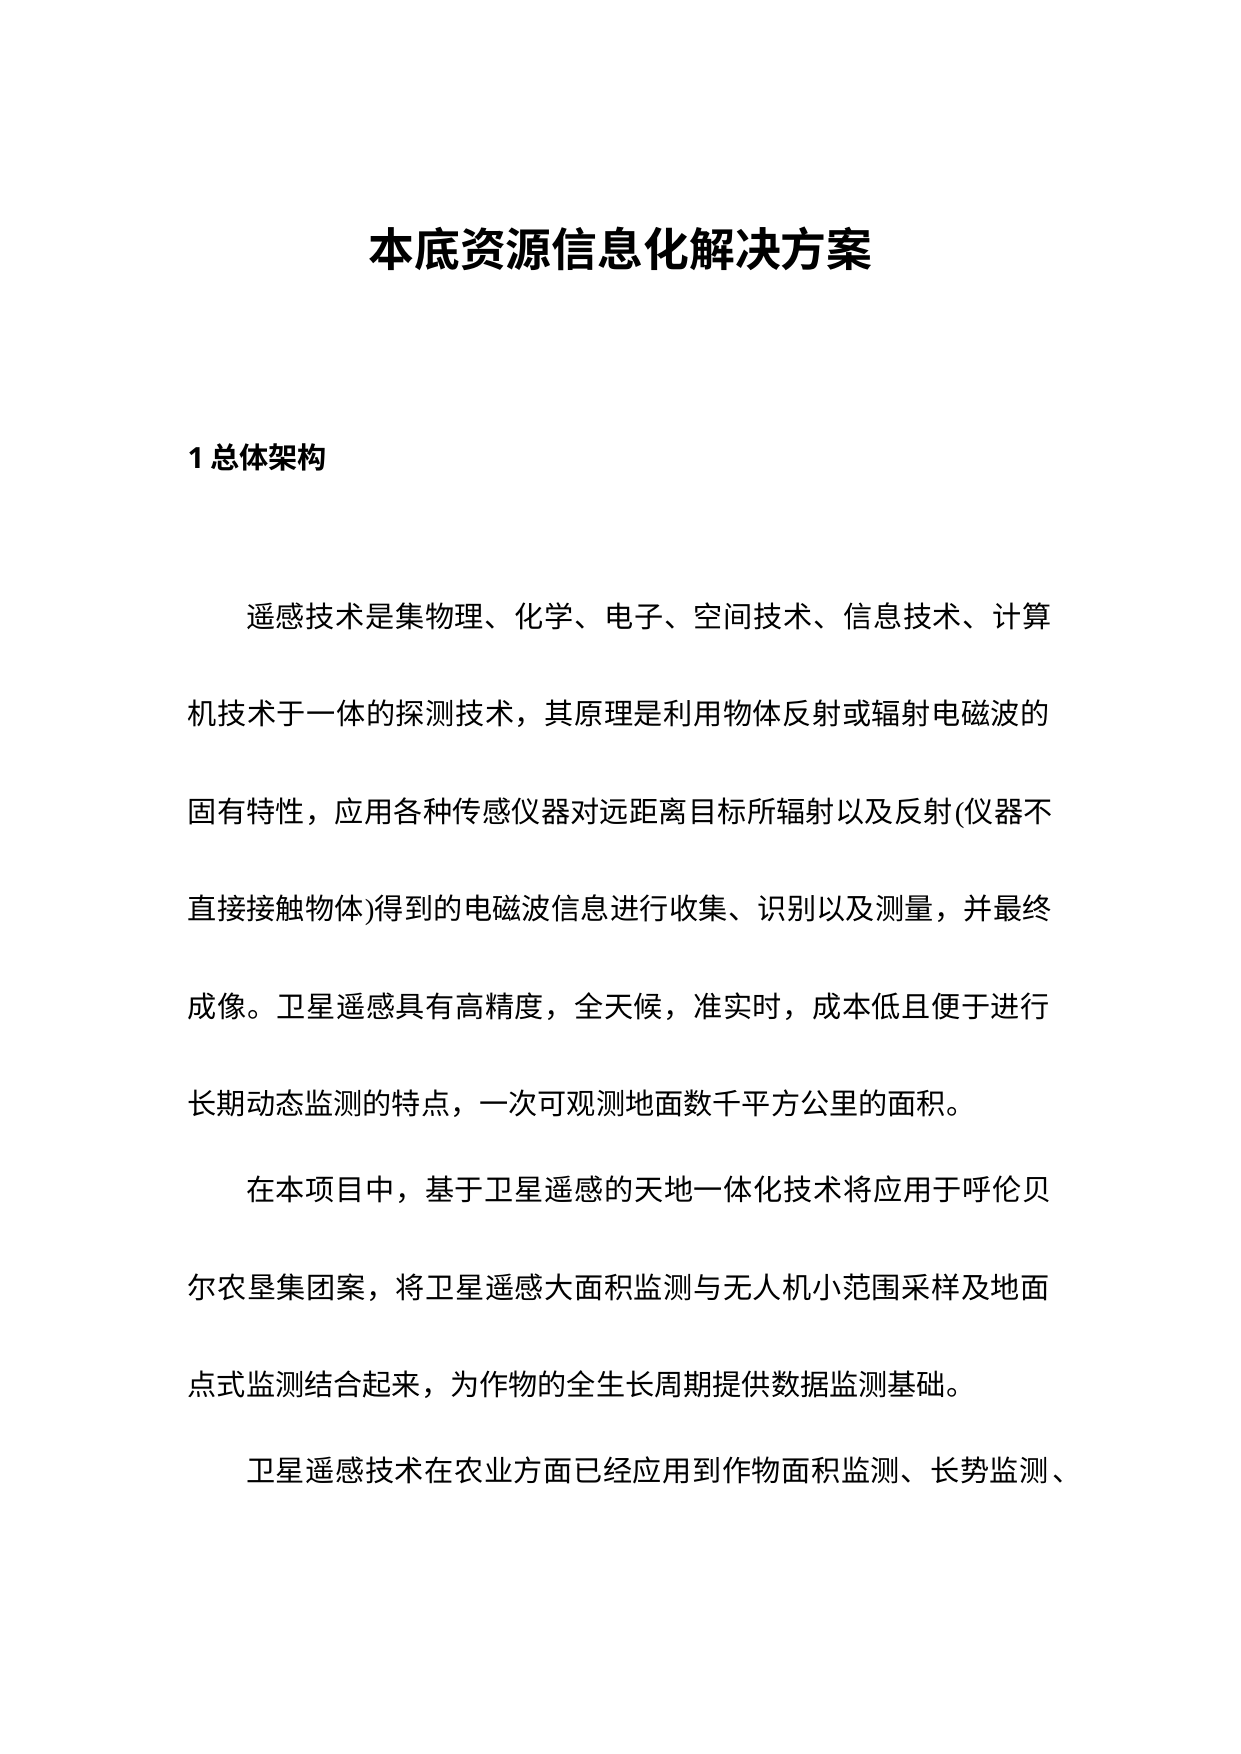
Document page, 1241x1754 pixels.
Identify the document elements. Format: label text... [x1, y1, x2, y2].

text 在本项目中，基于卫星遥感的天地一体化技术将应用于呼伦贝尔农垦集团案，将卫星遥感大面积监测与无人机小范围采样及地面点式监测结合起来，为作物的全生长周期提供数据监测基础。 [187, 1155, 1053, 1415]
text 遥感技术是集物理、化学、电子、空间技术、信息技术、计算机技术于一体的探测技术，其原理是利用物体反射或辐射电磁波的固有特性，应用各种传感仪器对远距离目标所辐射以及反射(仪器不直接接触物体)得到的电磁波信息进行收集、识别以及测量，并最终成像。卫星遥感具有高精度，全天候，准实时，成本低且便于进行长期动态监测的特点，一次可观测地面数千平方公里的面积。 [187, 582, 1053, 1134]
subtitle 本底资源信息化解决方案 [187, 197, 1053, 295]
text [187, 1437, 1053, 1502]
subtitle 1总体架构 [187, 423, 1053, 488]
